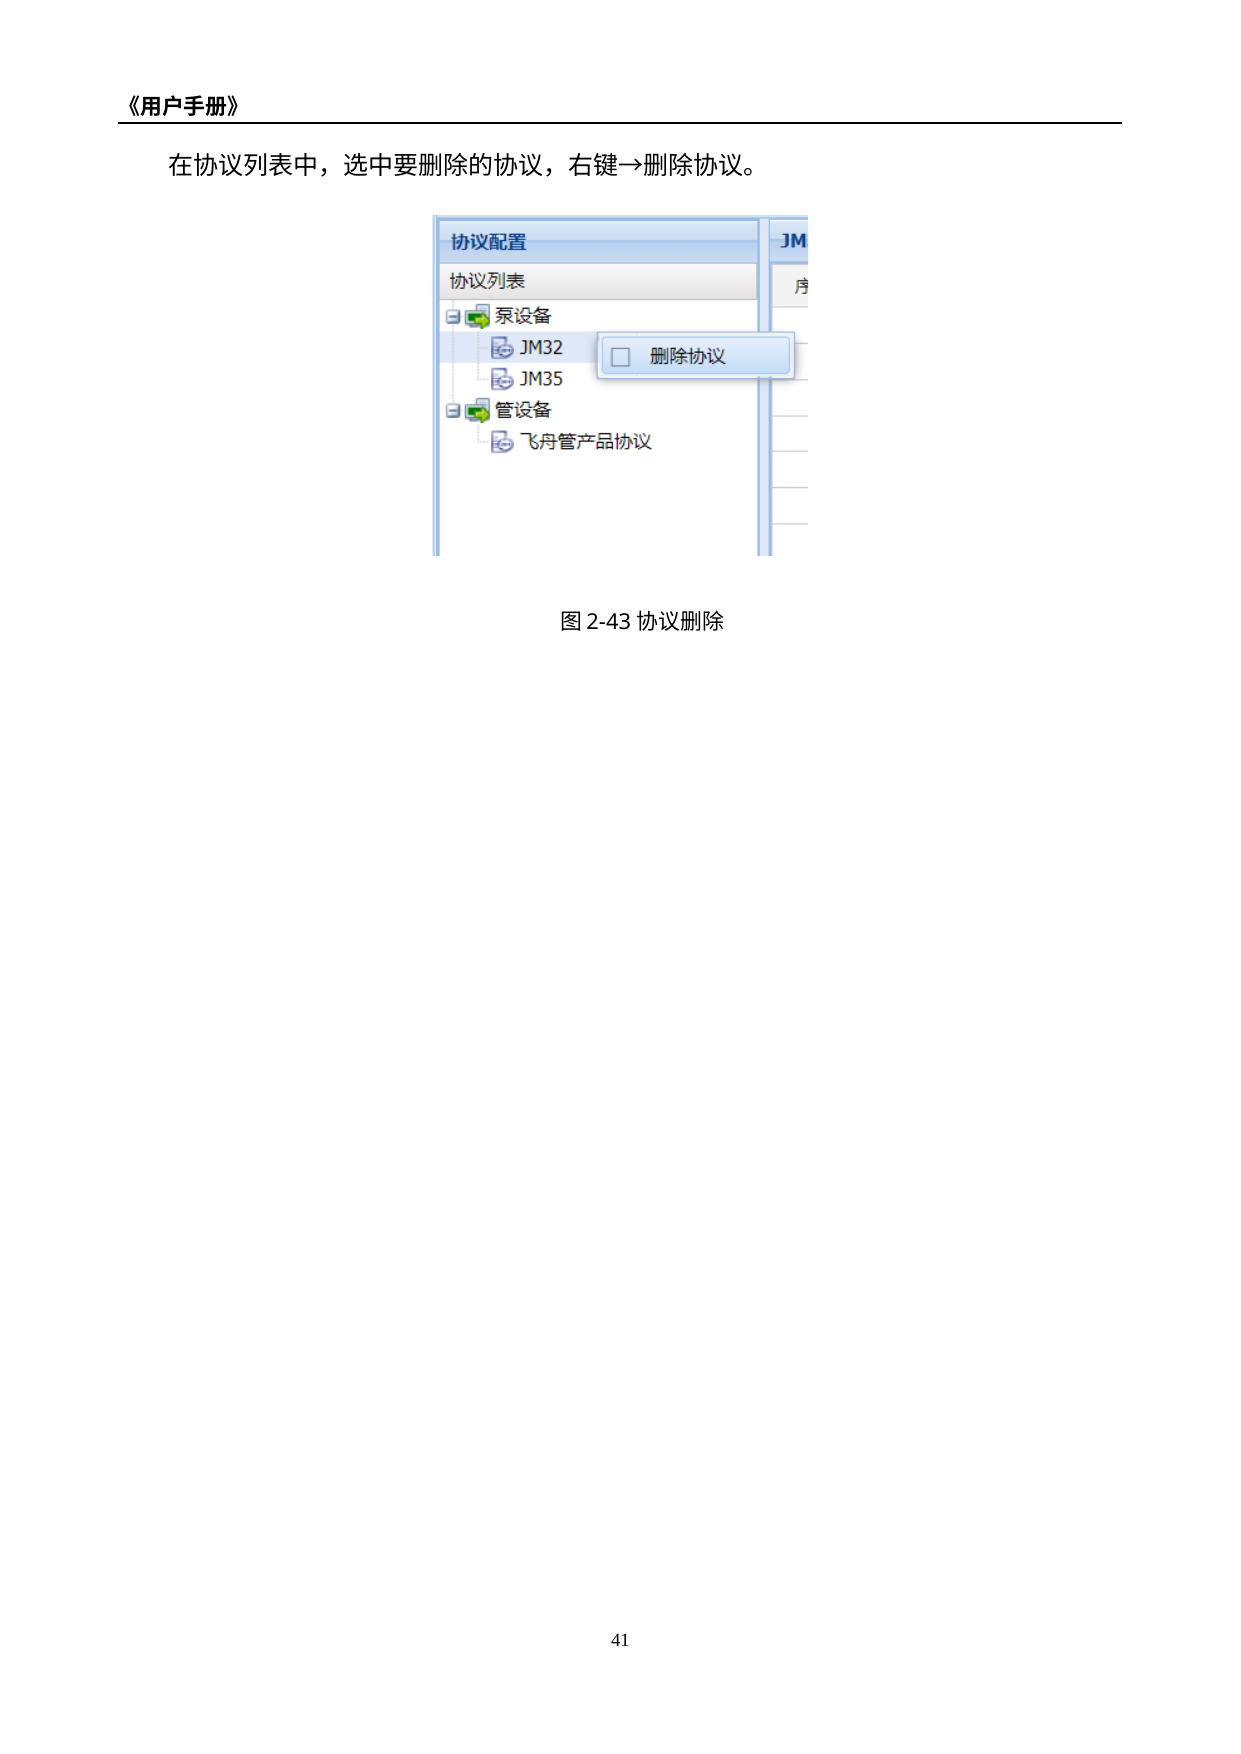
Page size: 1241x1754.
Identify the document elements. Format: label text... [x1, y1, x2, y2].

text 图2-43 协议删除 [118, 603, 1122, 637]
picture [432, 215, 809, 556]
text 在协议列表中，选中要删除的协议，右键→删除协议。 [118, 129, 1122, 197]
